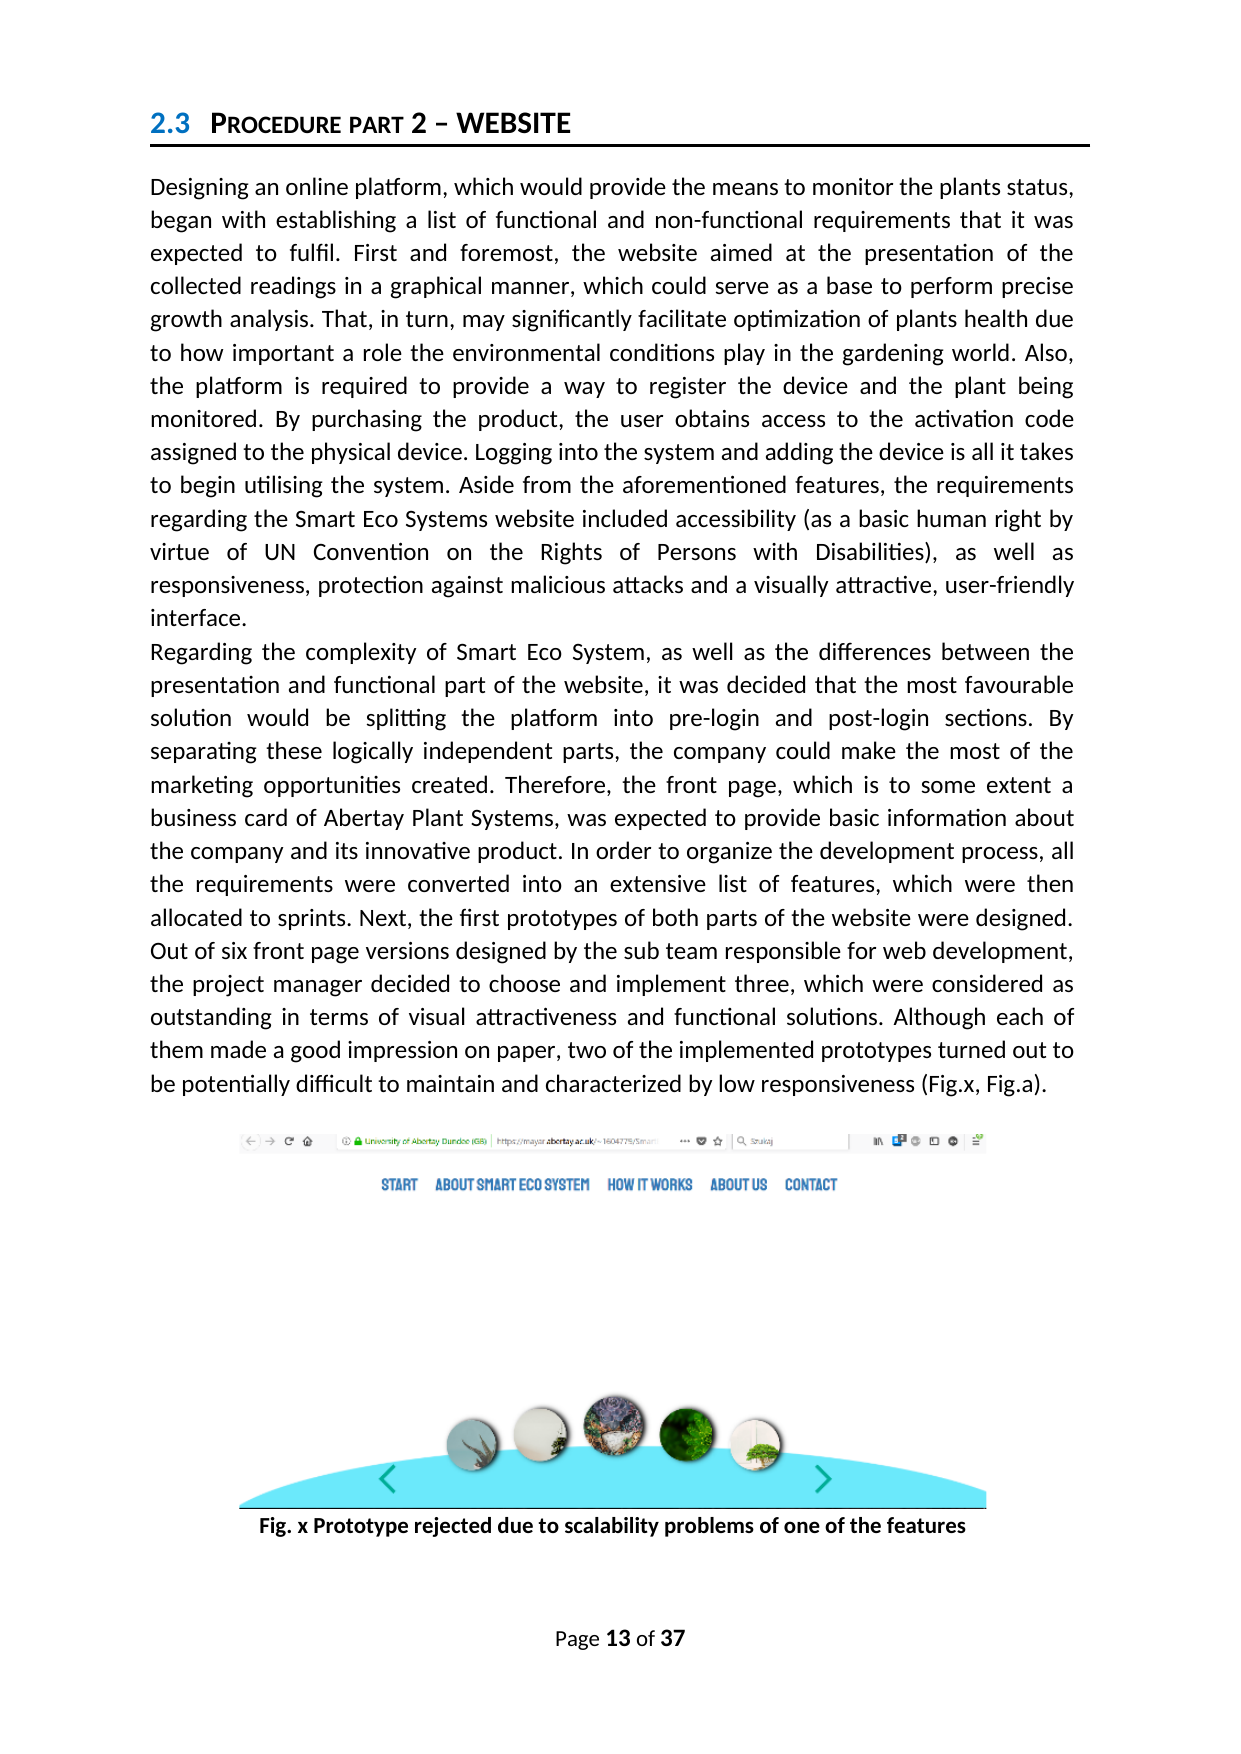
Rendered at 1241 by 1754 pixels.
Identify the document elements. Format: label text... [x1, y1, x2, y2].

subtitle Procedure part 2 – WEBSITE [150, 103, 1090, 144]
list Designing an online platform, which would provide the means to monitor the plants status, began with establishing a list of functional and non-functional requirements that it was expected to fulfil. First and foremost, the website aimed at the presentation of the collected readings in a graphical manner, which could serve as a base to perform precise growth analysis. That, in turn, may significantly facilitate optimization of plants health due to how important a role the environmental conditions play in the gardening world. Also, the platform is required to provide a way to register the device and the plant being monitored. By purchasing the product, the user obtains access to the activation code assigned to the physical device. Logging into the system and adding the device is all it takes to begin utilising the system. Aside from the aforementioned features, the requirements regarding the Smart Eco Systems website included accessibility (as a basic human right by virtue of UN Convention on the Rights of Persons with Disabilities), as well as responsiveness, protection against malicious attacks and a visually attractive, user-friendly interface. [150, 171, 1076, 633]
picture [239, 1134, 987, 1509]
list Fig. x Prototype rejected due to scalability problems of one of the features [150, 1511, 1076, 1539]
list Regarding the complexity of Smart Eco System, as well as the differences between the presentation and functional part of the website, it was decided that the most favourable solution would be splitting the platform into pre-login and post-login sections. By separating these logically independent parts, the company could make the most of the marketing opportunities created. Therefore, the front page, which is to some extent a business card of Abertay Plant Systems, was expected to provide basic information about the company and its innovative product. In order to organize the development process, all the requirements were converted into an extensive list of features, which were then allocated to sprints. Next, the first prototypes of both parts of the website were designed. Out of six front page versions designed by the sub team responsible for web development, the project manager decided to choose and implement three, which were considered as outstanding in terms of visual attractiveness and functional solutions. Although each of them made a good impression on paper, two of the implemented prototypes turned out to be potentially difficult to maintain and characterized by low responsiveness (Fig.x, Fig.a). [150, 636, 1076, 1098]
